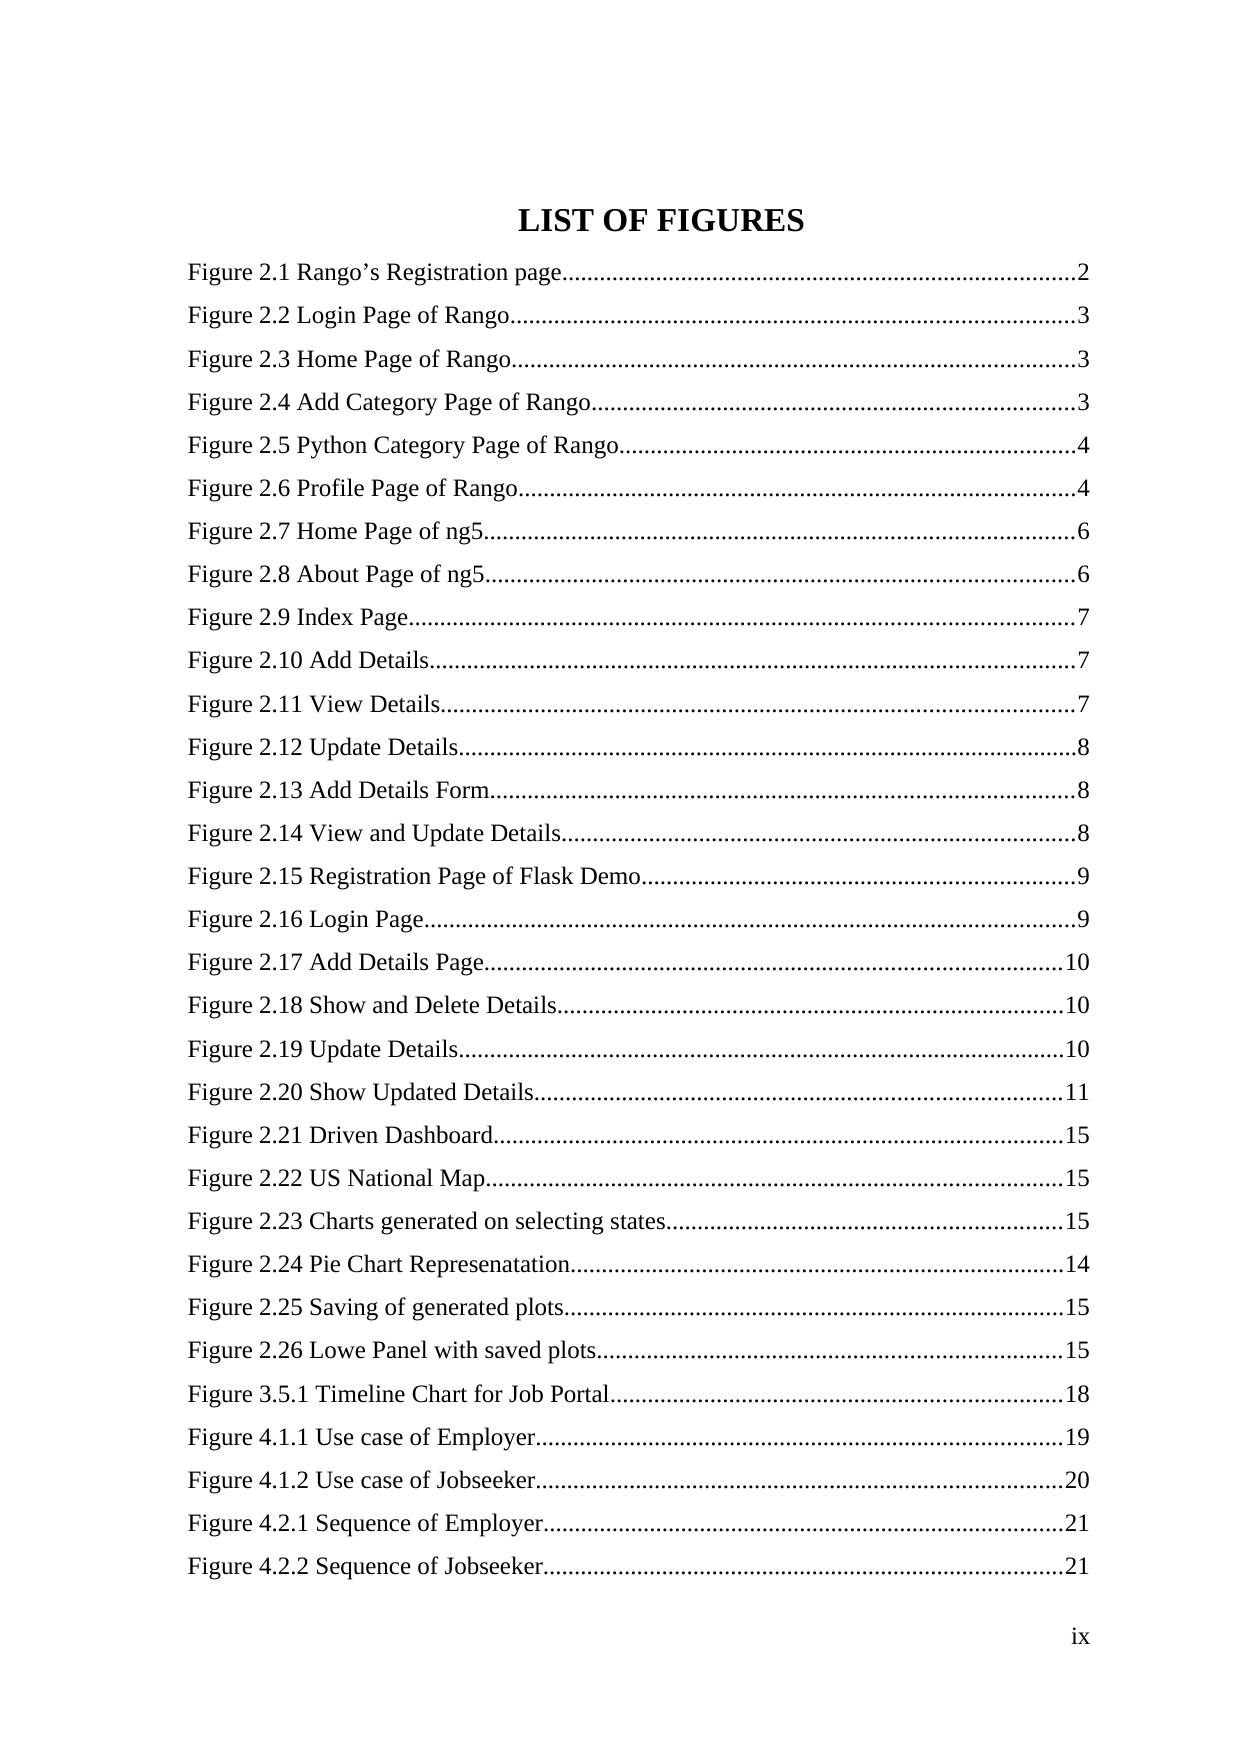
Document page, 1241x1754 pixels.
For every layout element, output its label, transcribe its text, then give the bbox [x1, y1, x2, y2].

text Figure 4.1.2 Use case of Jobseeker 20 [187, 1465, 1090, 1494]
text Figure 2.3 Home Page of Rango 3 [187, 344, 1090, 372]
text Figure 3.5.1 Timeline Chart for Job Portal 18 [187, 1379, 1090, 1407]
text Figure 2.7 Home Page of ng5 6 [187, 516, 1090, 545]
text Figure 2.11 View Details 7 [187, 689, 1090, 717]
text Figure 2.13 Add Details Form 8 [187, 775, 1090, 804]
text Figure 2.16 Login Page 9 [187, 904, 1090, 933]
text Figure 2.23 Charts generated on selecting states 15 [187, 1206, 1090, 1235]
text Figure 2.20 Show Updated Details 11 [187, 1077, 1090, 1106]
text Figure 4.1.1 Use case of Employer 19 [187, 1422, 1090, 1451]
text Figure 2.14 View and Update Details 8 [187, 818, 1090, 847]
text Figure 2.6 Profile Page of Rango 4 [187, 473, 1090, 502]
text Figure 2.17 Add Details Page 10 [187, 947, 1090, 976]
text Figure 2.2 Login Page of Rango 3 [187, 301, 1090, 329]
text Figure 2.19 Update Details 10 [187, 1034, 1090, 1062]
text Figure 2.9 Index Page 7 [187, 602, 1090, 631]
subtitle List of Figures [232, 200, 1090, 238]
text Figure 2.5 Python Category Page of Rango 4 [187, 430, 1090, 459]
text Figure 2.18 Show and Delete Details 10 [187, 991, 1090, 1019]
text Figure 2.15 Registration Page of Flask Demo 9 [187, 861, 1090, 890]
text Figure 2.12 Update Details 8 [187, 732, 1090, 761]
text Figure 4.2.2 Sequence of Jobseeker 21 [187, 1551, 1090, 1580]
text Figure 2.10 Add Details 7 [187, 646, 1090, 674]
text Figure 2.4 Add Category Page of Rango 3 [187, 387, 1090, 416]
text Figure 2.22 US National Map 15 [187, 1163, 1090, 1192]
text Figure 2.21 Driven Dashboard 15 [187, 1120, 1090, 1149]
text Figure 2.26 Lowe Panel with saved plots 15 [187, 1336, 1090, 1364]
text Figure 4.2.1 Sequence of Employer 21 [187, 1508, 1090, 1537]
text Figure 2.24 Pie Chart Represenatation 14 [187, 1249, 1090, 1278]
text Figure 2.1 Rango’s Registration page 2 [187, 257, 1090, 286]
text Figure 2.25 Saving of generated plots 15 [187, 1292, 1090, 1321]
text Figure 2.8 About Page of ng5 6 [187, 559, 1090, 588]
